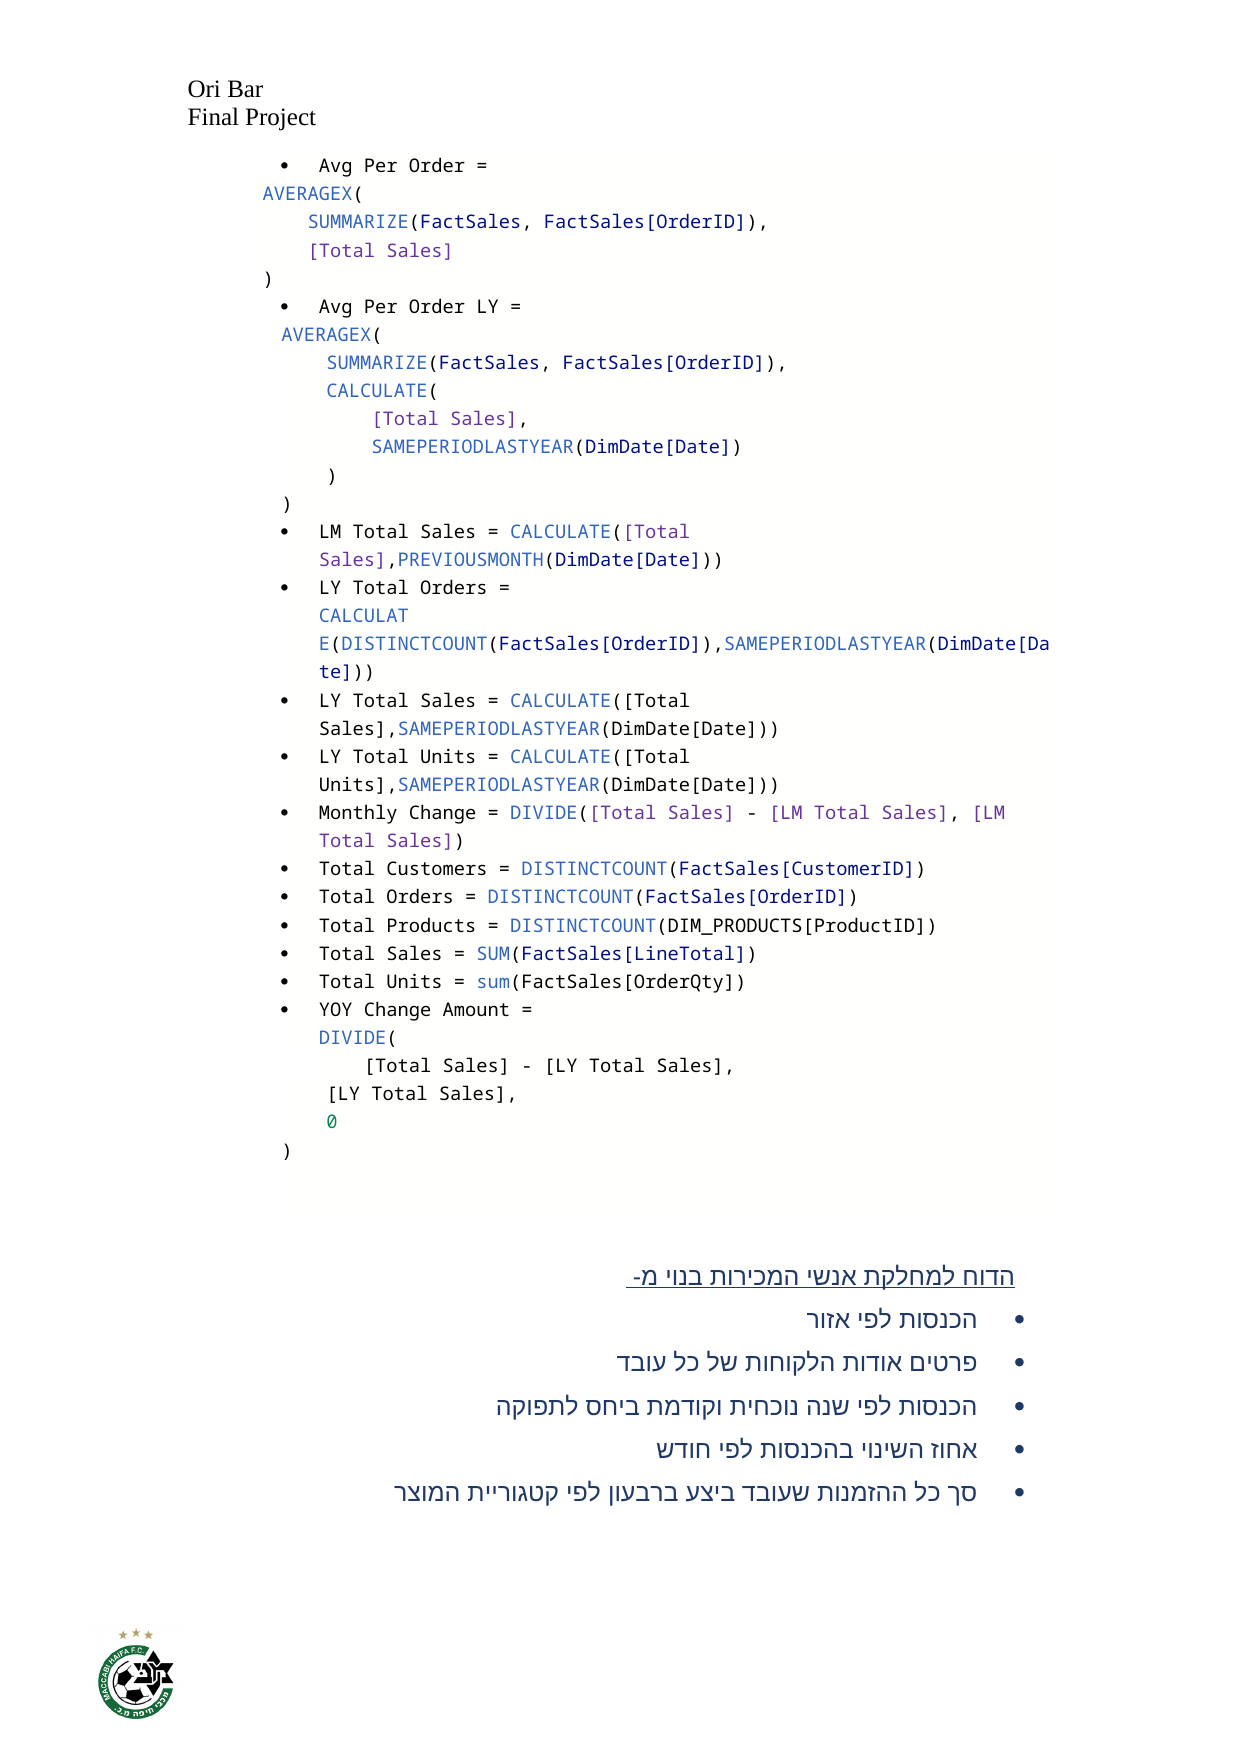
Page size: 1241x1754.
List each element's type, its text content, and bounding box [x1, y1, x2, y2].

list הכנסות לפי אזור [187, 1305, 1015, 1334]
list Total Customers = DISTINCTCOUNT(FactSales[CustomerID]) [281, 853, 1053, 881]
picture [83, 1618, 188, 1723]
list Total Sales = SUM(FactSales[LineTotal]) [281, 937, 1053, 966]
list Total Products = DISTINCTCOUNT(DIM_PRODUCTS[ProductID]) [281, 909, 1053, 937]
text [Total Sales] [262, 234, 1053, 262]
list סך כל ההזמנות שעובד ביצע ברבעון לפי קטגוריית המוצר [187, 1478, 1015, 1507]
text [Total Sales], [281, 403, 1053, 431]
text DIVIDE( [281, 1022, 1053, 1050]
list LM Total Sales = CALCULATE([Total Sales],PREVIOUSMONTH(DimDate[Date])) [281, 516, 1053, 572]
list הכנסות לפי שנה נוכחית וקודמת ביחס לתפוקה [187, 1391, 1015, 1420]
list Monthly Change = DIVIDE([Total Sales] - [LM Total Sales], [LM Total Sales]) [281, 797, 1053, 853]
text SUMMARIZE(FactSales, FactSales[OrderID]), [281, 347, 1053, 375]
list LY Total Orders = CALCULATE(DISTINCTCOUNT(FactSales[OrderID]),SAMEPERIODLASTYEAR(DimDate[Date])) [281, 572, 1053, 684]
text CALCULATE( [281, 375, 1053, 403]
text ) [281, 459, 1053, 487]
text AVERAGEX( [281, 319, 1053, 347]
text ) [281, 1134, 1053, 1162]
text ) [262, 262, 1053, 291]
list אחוז השינוי בהכנסות לפי חודש [187, 1435, 1015, 1463]
text AVERAGEX( [262, 178, 1053, 206]
text [LY Total Sales], [281, 1078, 1053, 1106]
list Avg Per Order = [281, 150, 1053, 178]
list פרטים אודות הלקוחות של כל עובד [187, 1348, 1015, 1377]
list LY Total Sales = CALCULATE([Total Sales],SAMEPERIODLASTYEAR(DimDate[Date])) [281, 684, 1053, 741]
text SAMEPERIODLASTYEAR(DimDate[Date]) [281, 431, 1053, 459]
list LY Total Units = CALCULATE([Total Units],SAMEPERIODLASTYEAR(DimDate[Date])) [281, 741, 1053, 797]
text הדוח למחלקת אנשי המכירות בנוי מ- [187, 1262, 1053, 1291]
list [Total Sales] - [LY Total Sales], [319, 1050, 1053, 1078]
text SUMMARIZE(FactSales, FactSales[OrderID]), [262, 206, 1053, 234]
list Total Orders = DISTINCTCOUNT(FactSales[OrderID]) [281, 881, 1053, 909]
text ) [281, 487, 1053, 516]
text 0 [281, 1106, 1053, 1134]
list YOY Change Amount = [281, 994, 1053, 1022]
list Avg Per Order LY = [281, 291, 1053, 319]
list Total Units = sum(FactSales[OrderQty]) [281, 966, 1053, 994]
